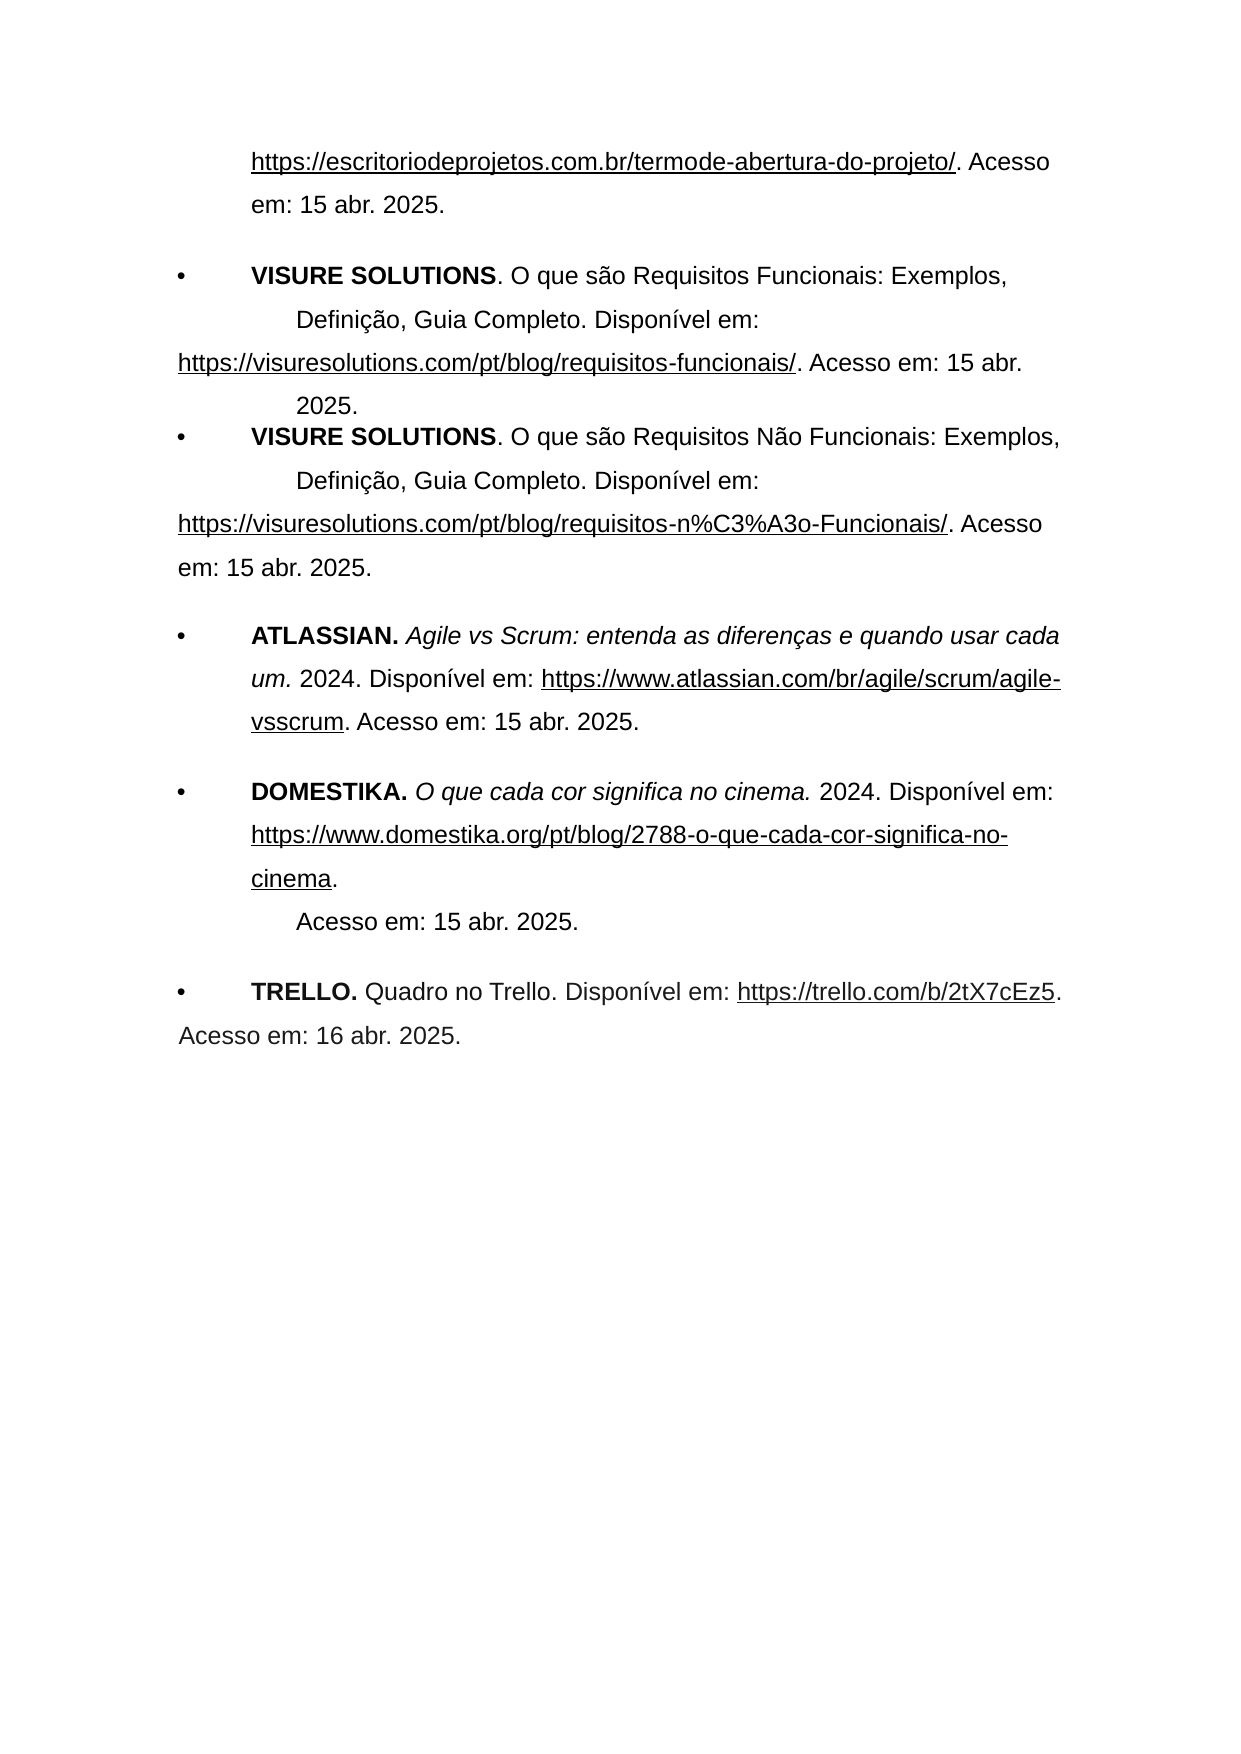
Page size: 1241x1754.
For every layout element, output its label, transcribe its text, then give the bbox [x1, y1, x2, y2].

text Acesso em: 16 abr. 2025. [178, 1021, 1070, 1049]
list VISURE SOLUTIONS. O que são Requisitos Não Funcionais: Exemplos, [177, 422, 1065, 451]
list VISURE SOLUTIONS. O que são Requisitos Funcionais: Exemplos, [177, 261, 1065, 289]
list TRELLO. Quadro no Trello. Disponível em: https://trello.com/b/2tX7cEz5. [177, 977, 1065, 1006]
text Acesso em: 15 abr. 2025. [178, 907, 1064, 936]
list ATLASSIAN. Agile vs Scrum: entenda as diferenças e quando usar cada um. 2024. Disponível em: https://www.atlassian.com/br/agile/scrum/agile-vsscrum. Acesso em: 15 abr. 2025. [177, 621, 1065, 736]
list DOMESTIKA. O que cada cor significa no cinema. 2024. Disponível em: https://www.domestika.org/pt/blog/2788-o-que-cada-cor-significa-no-cinema. [177, 777, 1065, 892]
text Definição, Guia Completo. Disponível em: https://visuresolutions.com/pt/blog/requisitos-n%C3%A3o-Funcionais/. Acesso em: 15 abr. 2025. [178, 466, 1065, 581]
text 2025. [178, 391, 1064, 420]
text Definição, Guia Completo. Disponível em: https://visuresolutions.com/pt/blog/requisitos-funcionais/. Acesso em: 15 abr. [178, 305, 1064, 377]
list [177, 147, 1065, 219]
